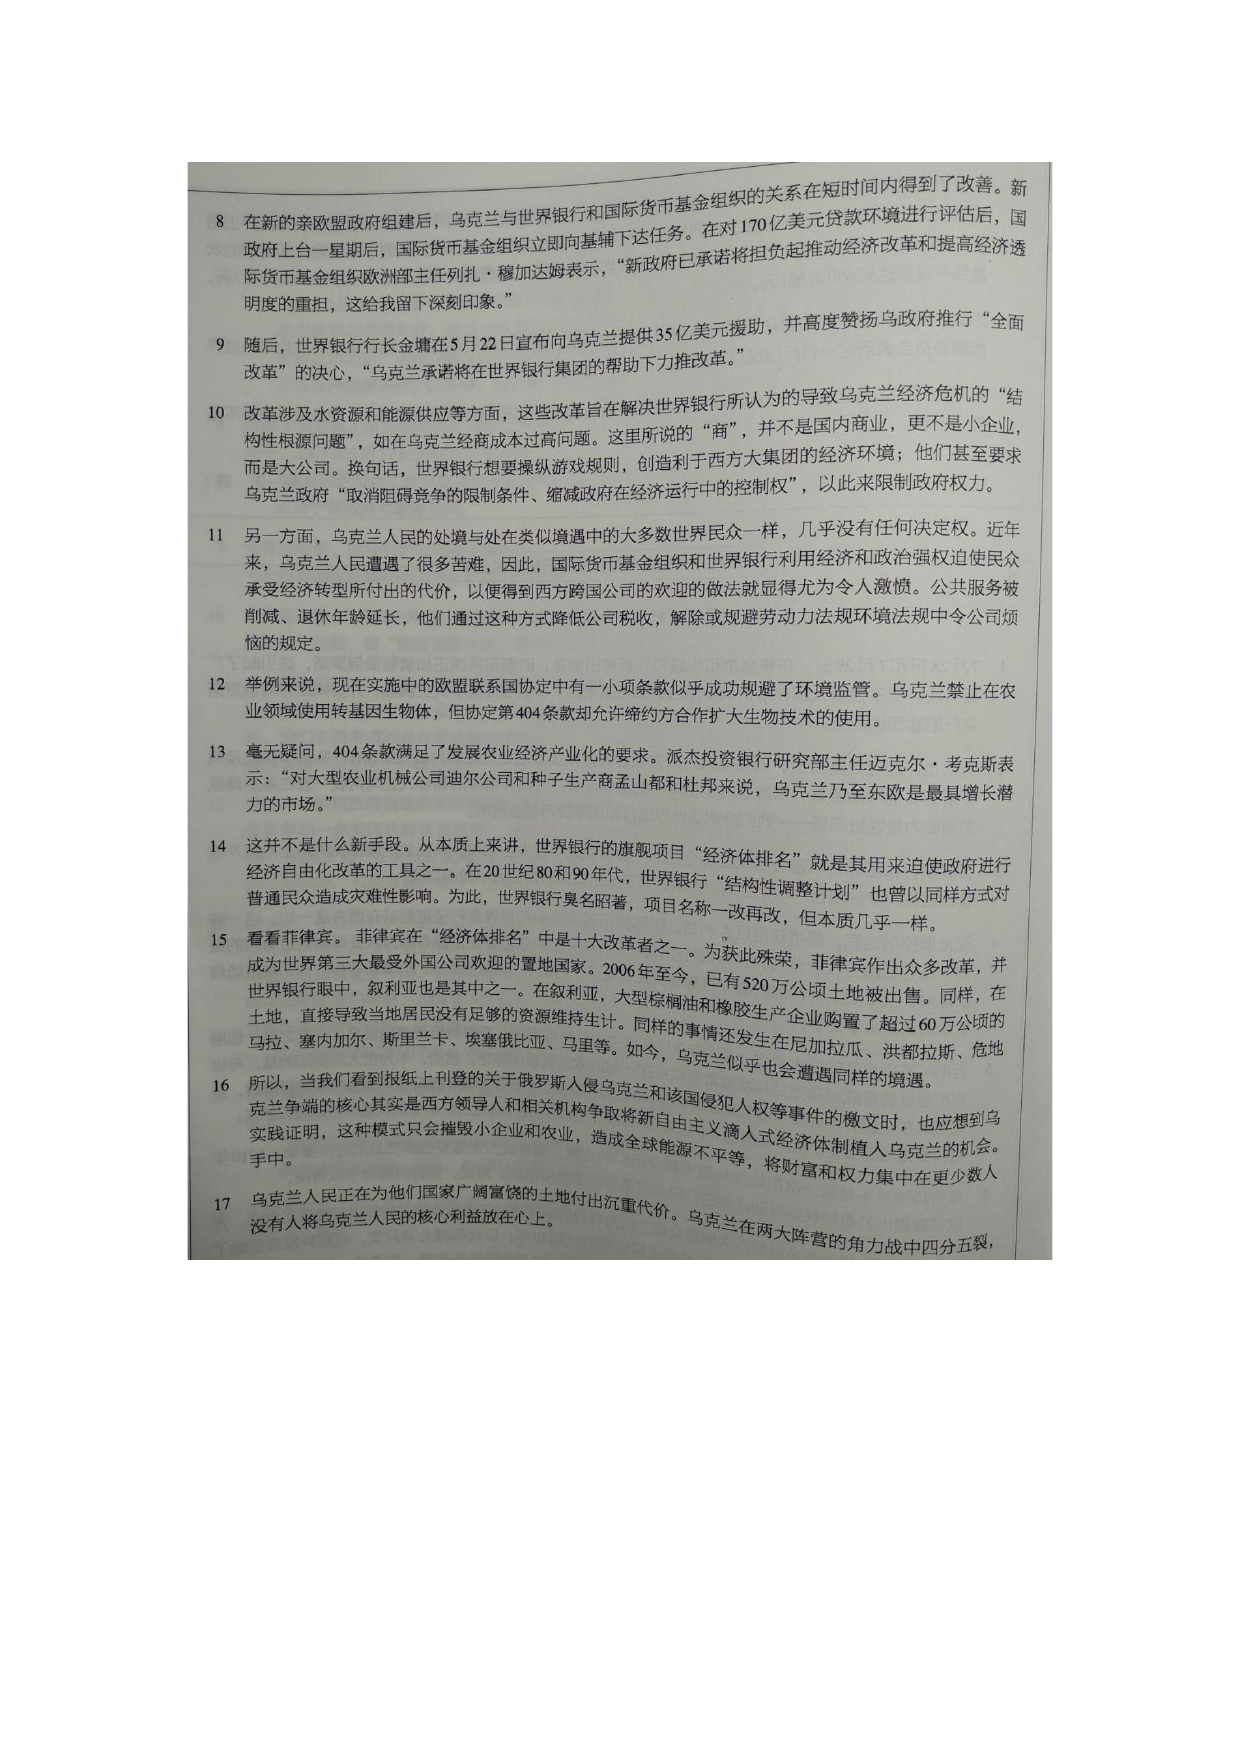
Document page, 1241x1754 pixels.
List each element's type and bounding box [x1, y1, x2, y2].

picture [187, 162, 1053, 1260]
